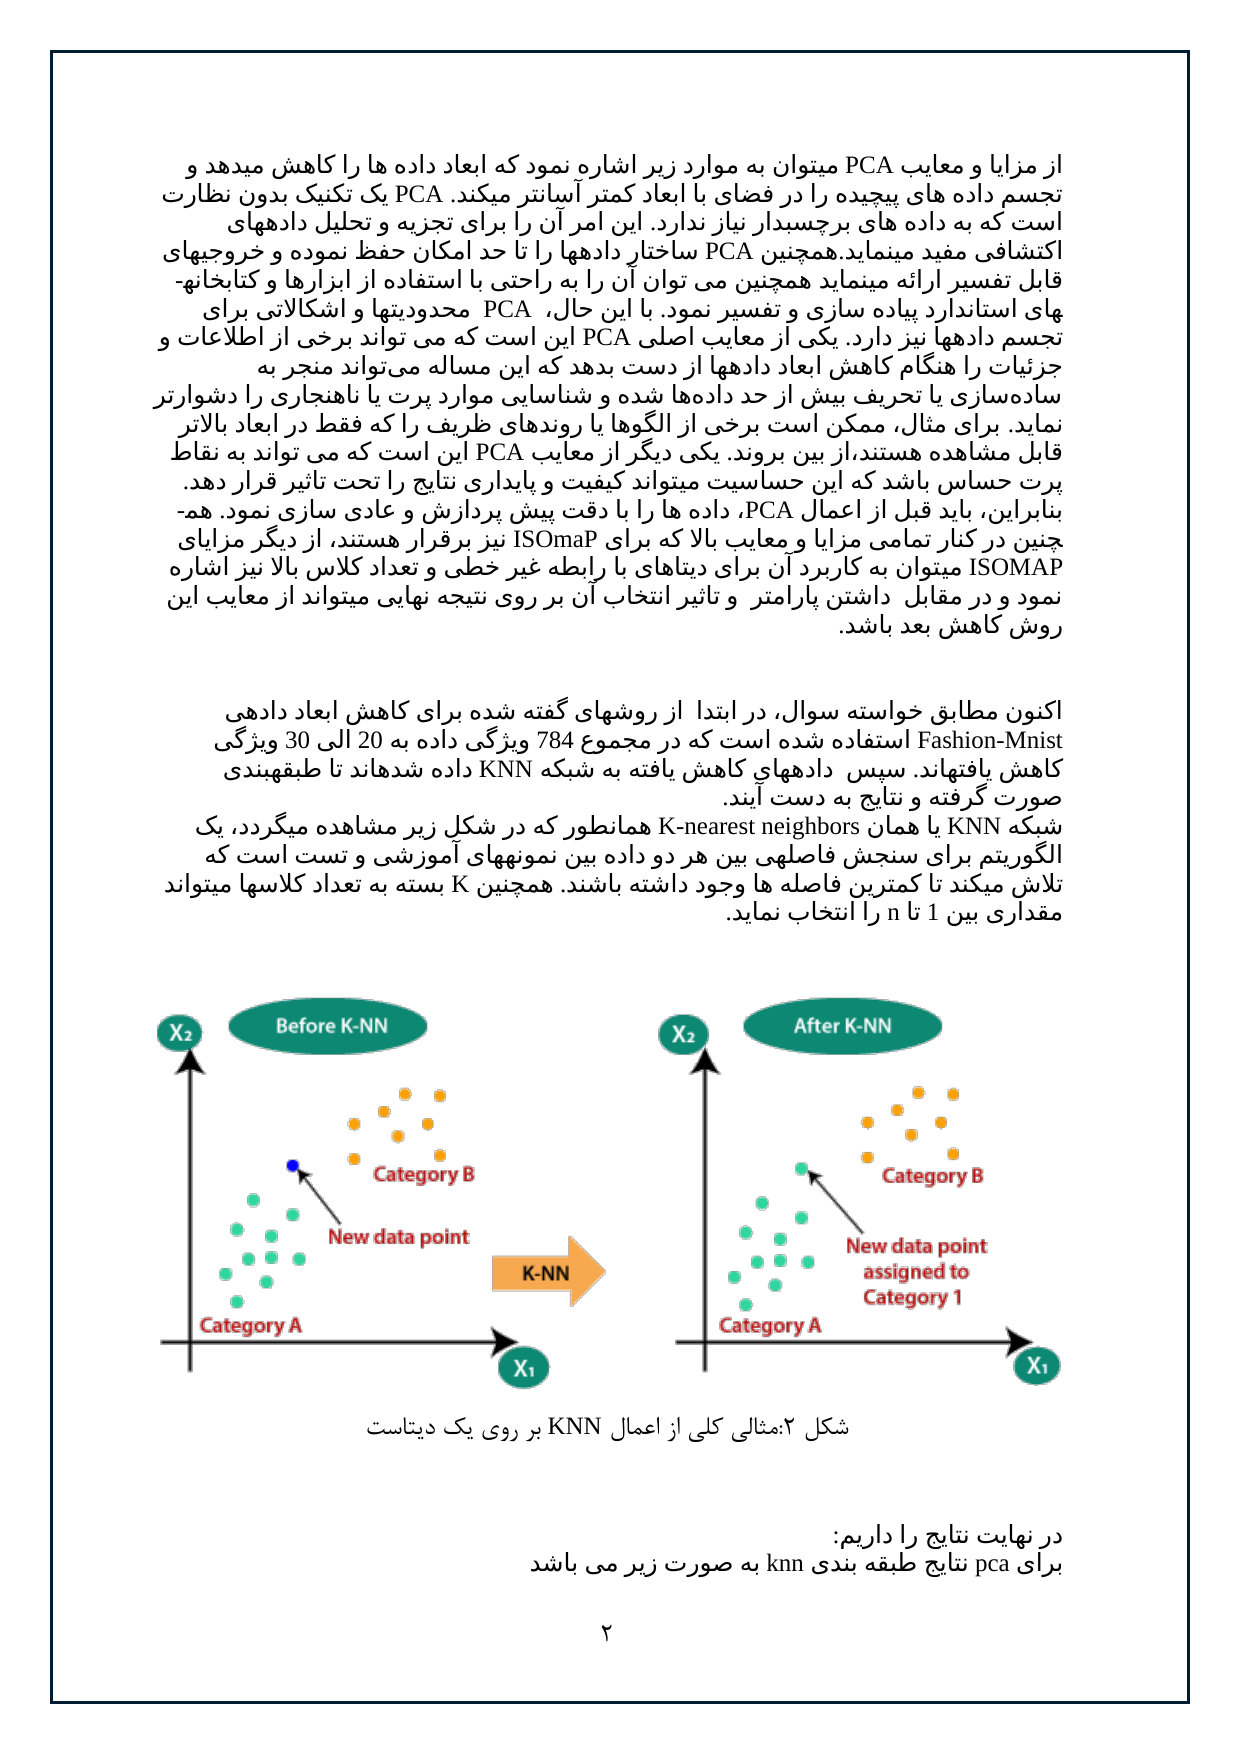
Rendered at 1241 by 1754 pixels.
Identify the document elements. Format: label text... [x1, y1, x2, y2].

picture [150, 954, 1064, 1412]
text برای pca نتایج طبقه بندی knn به صورت زیر می باشد [150, 1548, 1063, 1577]
text شبکه KNN یا همان K-nearest neighbors همانطور که در شکل زیر مشاهده میگردد، یک الگوریتم برای سنجش فاصلهی بین هر دو داده بین نمونههای آموزشی و تست است که تلاش میکند تا کمترین فاصله ها وجود داشته باشند. همچنین K بسته به تعداد کلاسها میتواند مقداری بین 1 تا n را انتخاب نماید. [150, 811, 1063, 926]
text شکل 2:مثالی کلی از اعمال KNN بر روی یک دیتاست [150, 1412, 1063, 1445]
text از مزایا و معایب PCA میتوان به موارد زیر اشاره نمود که ابعاد داده ها را کاهش میدهد و تجسم داده های پیچیده را در فضای با ابعاد کمتر آسانتر میکند. PCA یک تکنیک بدون نظارت است که به داده های برچسبدار نیاز ندارد. این امر آن را برای تجزیه و تحلیل دادههای اکتشافی مفید مینماید.همچنین PCA ساختار دادهها را تا حد امکان حفظ نموده و خروجیهای قابل تفسیر ارائه مینماید همچنین می توان آن را به راحتی با استفاده از ابزارها و کتابخانههای استاندارد پیاده سازی و تفسیر نمود. با این حال، PCA محدودیتها و اشکالاتی برای تجسم دادهها نیز دارد. یکی از معایب اصلی PCA این است که می تواند برخی از اطلاعات و جزئیات را هنگام کاهش ابعاد دادهها از دست بدهد که این مساله می‌تواند منجر به ساده‌سازی یا تحریف بیش از حد داده‌ها شده و شناسایی موارد پرت یا ناهنجاری را دشوارتر نماید. برای مثال، ممکن است برخی از الگوها یا روندهای ظریف را که فقط در ابعاد بالاتر قابل مشاهده هستند،از بین بروند. یکی دیگر از معایب PCA این است که می تواند به نقاط پرت حساس باشد که این حساسیت میتواند کیفیت و پایداری نتایج را تحت تاثیر قرار دهد. بنابراین، باید قبل از اعمال PCA، داده ها را با دقت پیش پردازش و عادی سازی نمود. همچنین در کنار تمامی مزایا و معایب بالا که برای ISOmaP نیز برقرار هستند، از دیگر مزایای ISOMAP میتوان به کاربرد آن برای دیتاهای با رابطه غیر خطی و تعداد کلاس بالا نیز اشاره نمود و در مقابل داشتن پارامتر و تاثیر انتخاب آن بر روی نتیجه نهایی میتواند از معایب این روش کاهش بعد باشد. [150, 150, 1063, 639]
text در نهایت نتایج را داریم: [150, 1520, 1063, 1548]
text اکنون مطابق خواسته سوال، در ابتدا از روشهای گفته شده برای کاهش ابعاد دادهی Fashion-Mnist استفاده شده است که در مجموع 784 ویژگی داده به 20 الی 30 ویژگی کاهش یافتهاند. سپس دادههای کاهش یافته به شبکه KNN داده شدهاند تا طبقهبندی صورت گرفته و نتایج به دست آیند. [150, 696, 1063, 811]
